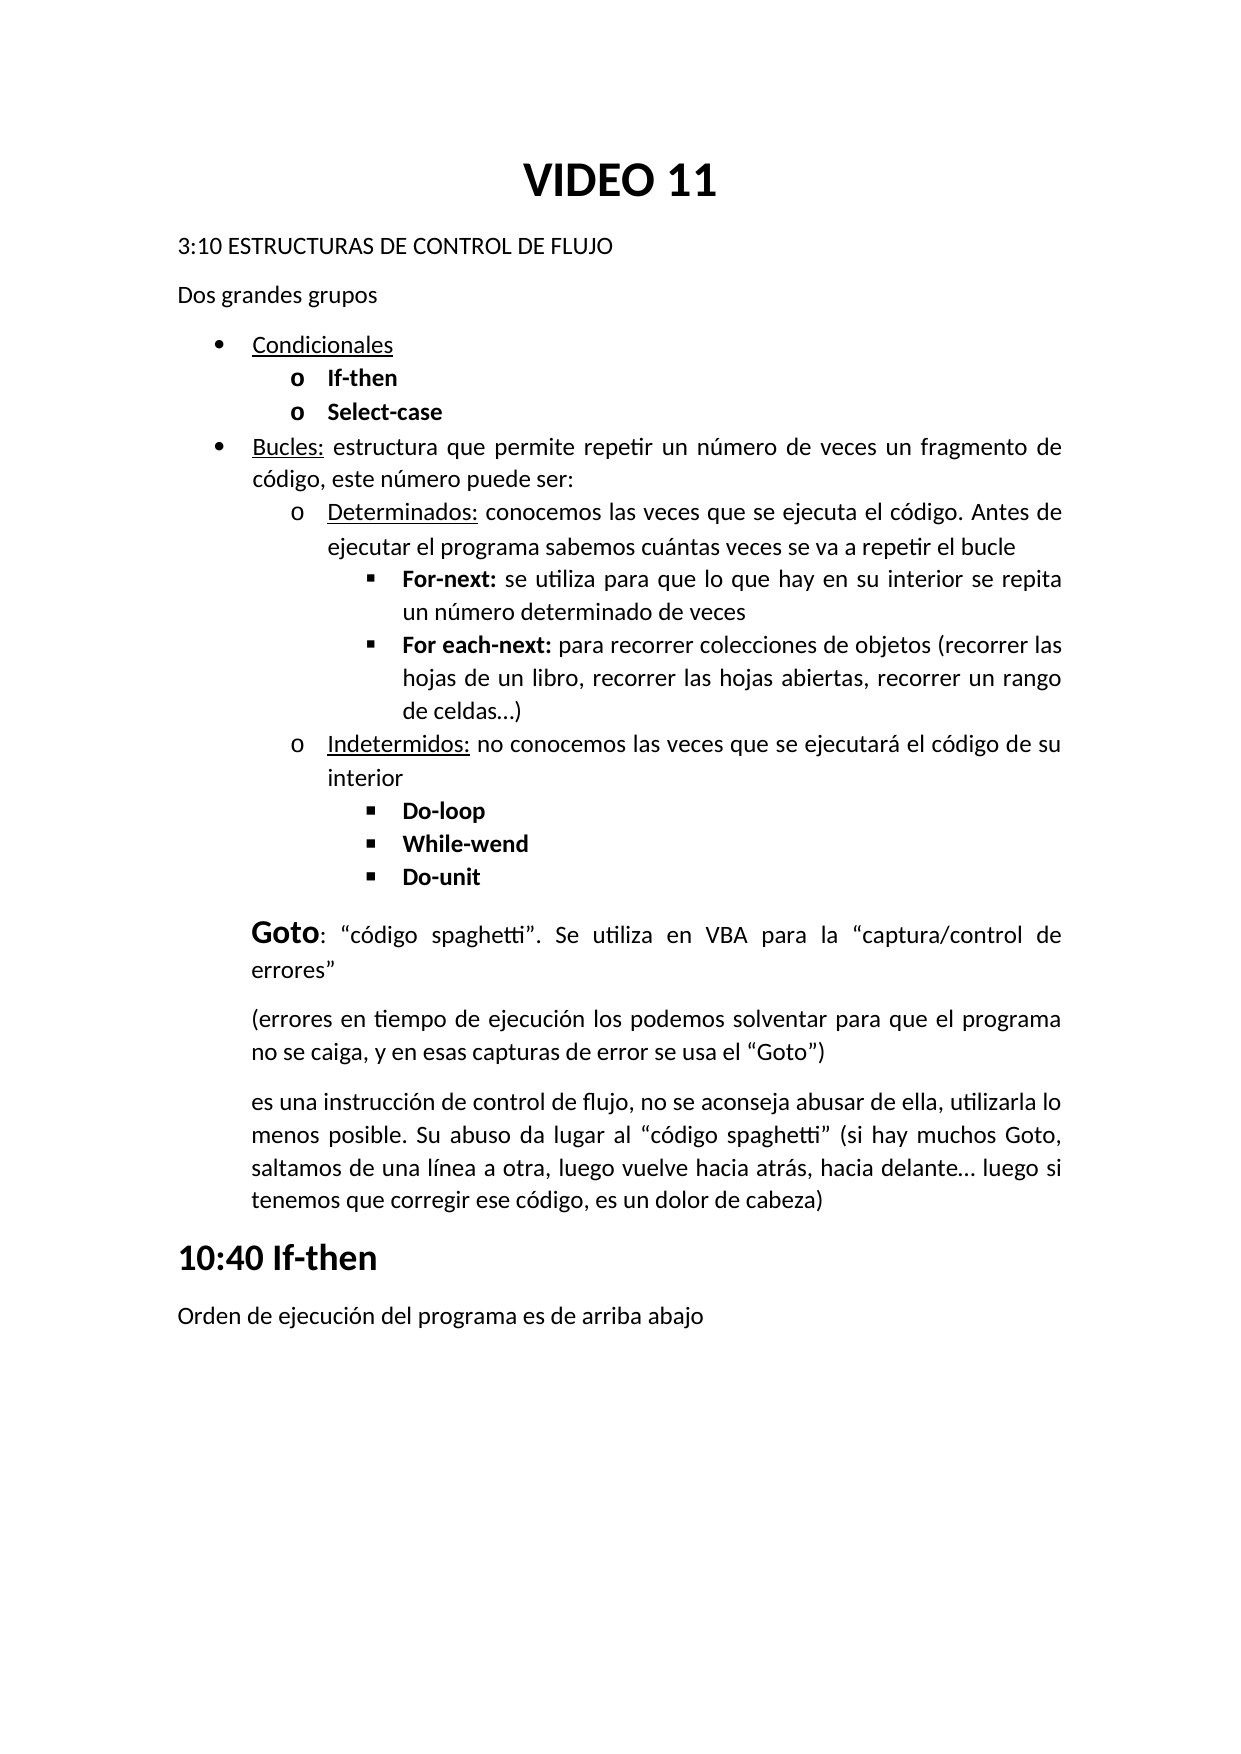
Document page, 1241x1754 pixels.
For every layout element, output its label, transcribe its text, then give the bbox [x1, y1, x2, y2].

list For-next: se utiliza para que lo que hay en su interior se repita un número determinado de veces [365, 564, 1063, 627]
list Select-case [290, 396, 1063, 428]
list Do-unit [365, 861, 1063, 892]
text 3:10 ESTRUCTURAS DE CONTROL DE FLUJO [177, 230, 1063, 261]
list Condicionales [215, 329, 1063, 360]
text 10:40 If-then [177, 1234, 1063, 1280]
list Indetermidos: no conocemos las veces que se ejecutará el código de su interior [290, 728, 1063, 793]
list For each-next: para recorrer colecciones de objetos (recorrer las hojas de un libro, recorrer las hojas abiertas, recorrer un rango de celdas…) [365, 629, 1063, 726]
text (errores en tiempo de ejecución los podemos solventar para que el programa no se caiga, y en esas capturas de error se usa el “Goto”) [251, 1003, 1063, 1067]
list If-then [290, 362, 1063, 394]
text es una instrucción de control de flujo, no se aconseja abusar de ella, utilizarla lo menos posible. Su abuso da lugar al “código spaghetti” (si hay muchos Goto, saltamos de una línea a otra, luego vuelve hacia atrás, hacia delante… luego si tenemos que corregir ese código, es un dolor de cabeza) [251, 1086, 1063, 1215]
text Dos grandes grupos [177, 280, 1063, 310]
text Goto: “código spaghetti”. Se utiliza en VBA para la “captura/control de errores” [251, 911, 1063, 984]
list Determinados: conocemos las veces que se ejecuta el código. Antes de ejecutar el programa sabemos cuántas veces se va a repetir el bucle [290, 497, 1063, 561]
list Do-loop [365, 795, 1063, 826]
text VIDEO 11 [177, 148, 1063, 209]
list While-wend [365, 828, 1063, 859]
text Orden de ejecución del programa es de arriba abajo [177, 1300, 1063, 1331]
list Bucles: estructura que permite repetir un número de veces un fragmento de código, este número puede ser: [215, 431, 1063, 494]
